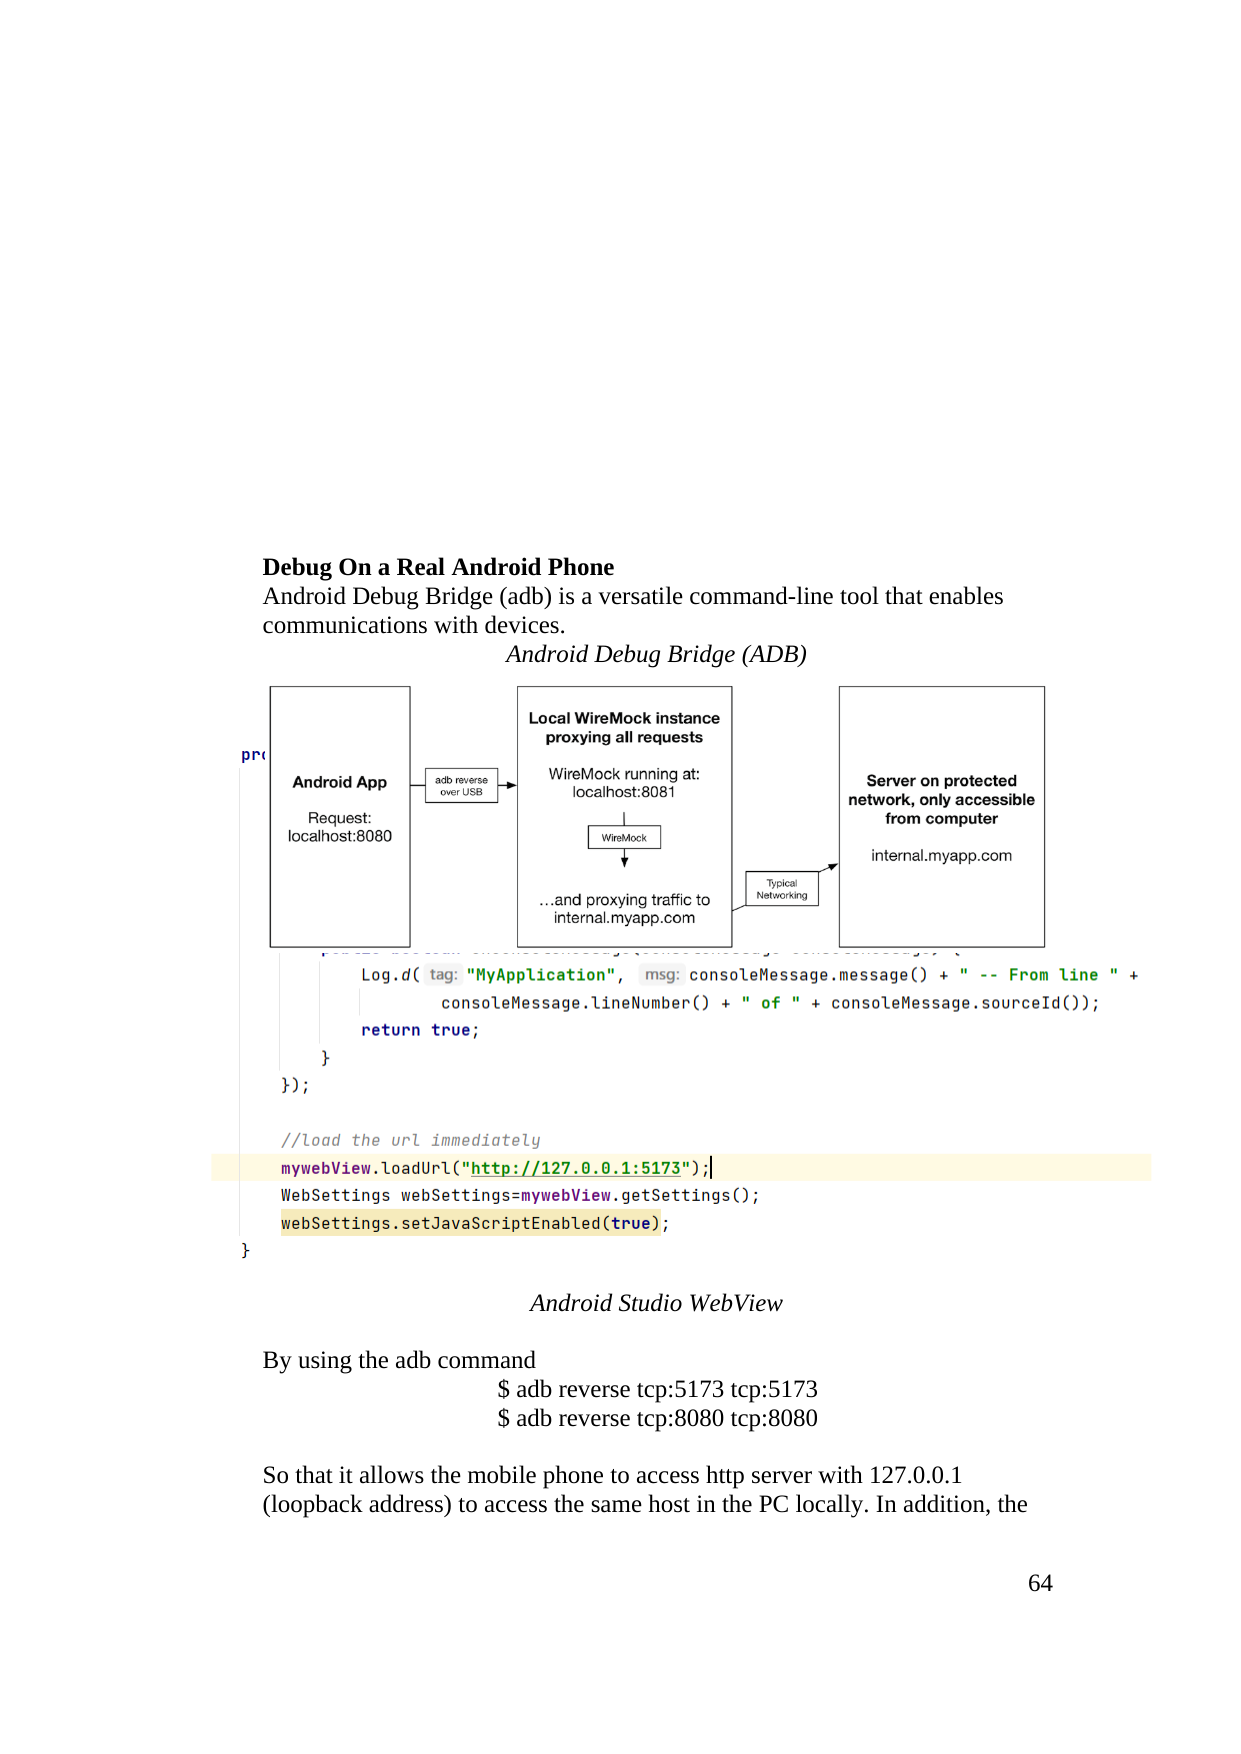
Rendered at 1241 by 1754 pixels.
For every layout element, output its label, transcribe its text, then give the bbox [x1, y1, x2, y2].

list Debug On a Real Android Phone [262, 552, 1053, 581]
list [262, 1461, 1053, 1518]
list By using the adb command [262, 1346, 1053, 1374]
list Android Debug Bridge (adb) is a versatile command-line tool that enables communications with devices. [262, 581, 1053, 639]
list Android Studio WebView [262, 1288, 1053, 1317]
picture [211, 680, 1152, 1260]
list $ adb reverse tcp:5173 tcp:5173 [262, 1374, 1053, 1403]
list Android Debug Bridge (ADB) [262, 639, 1053, 667]
list $ adb reverse tcp:8080 tcp:8080 [262, 1403, 1053, 1432]
